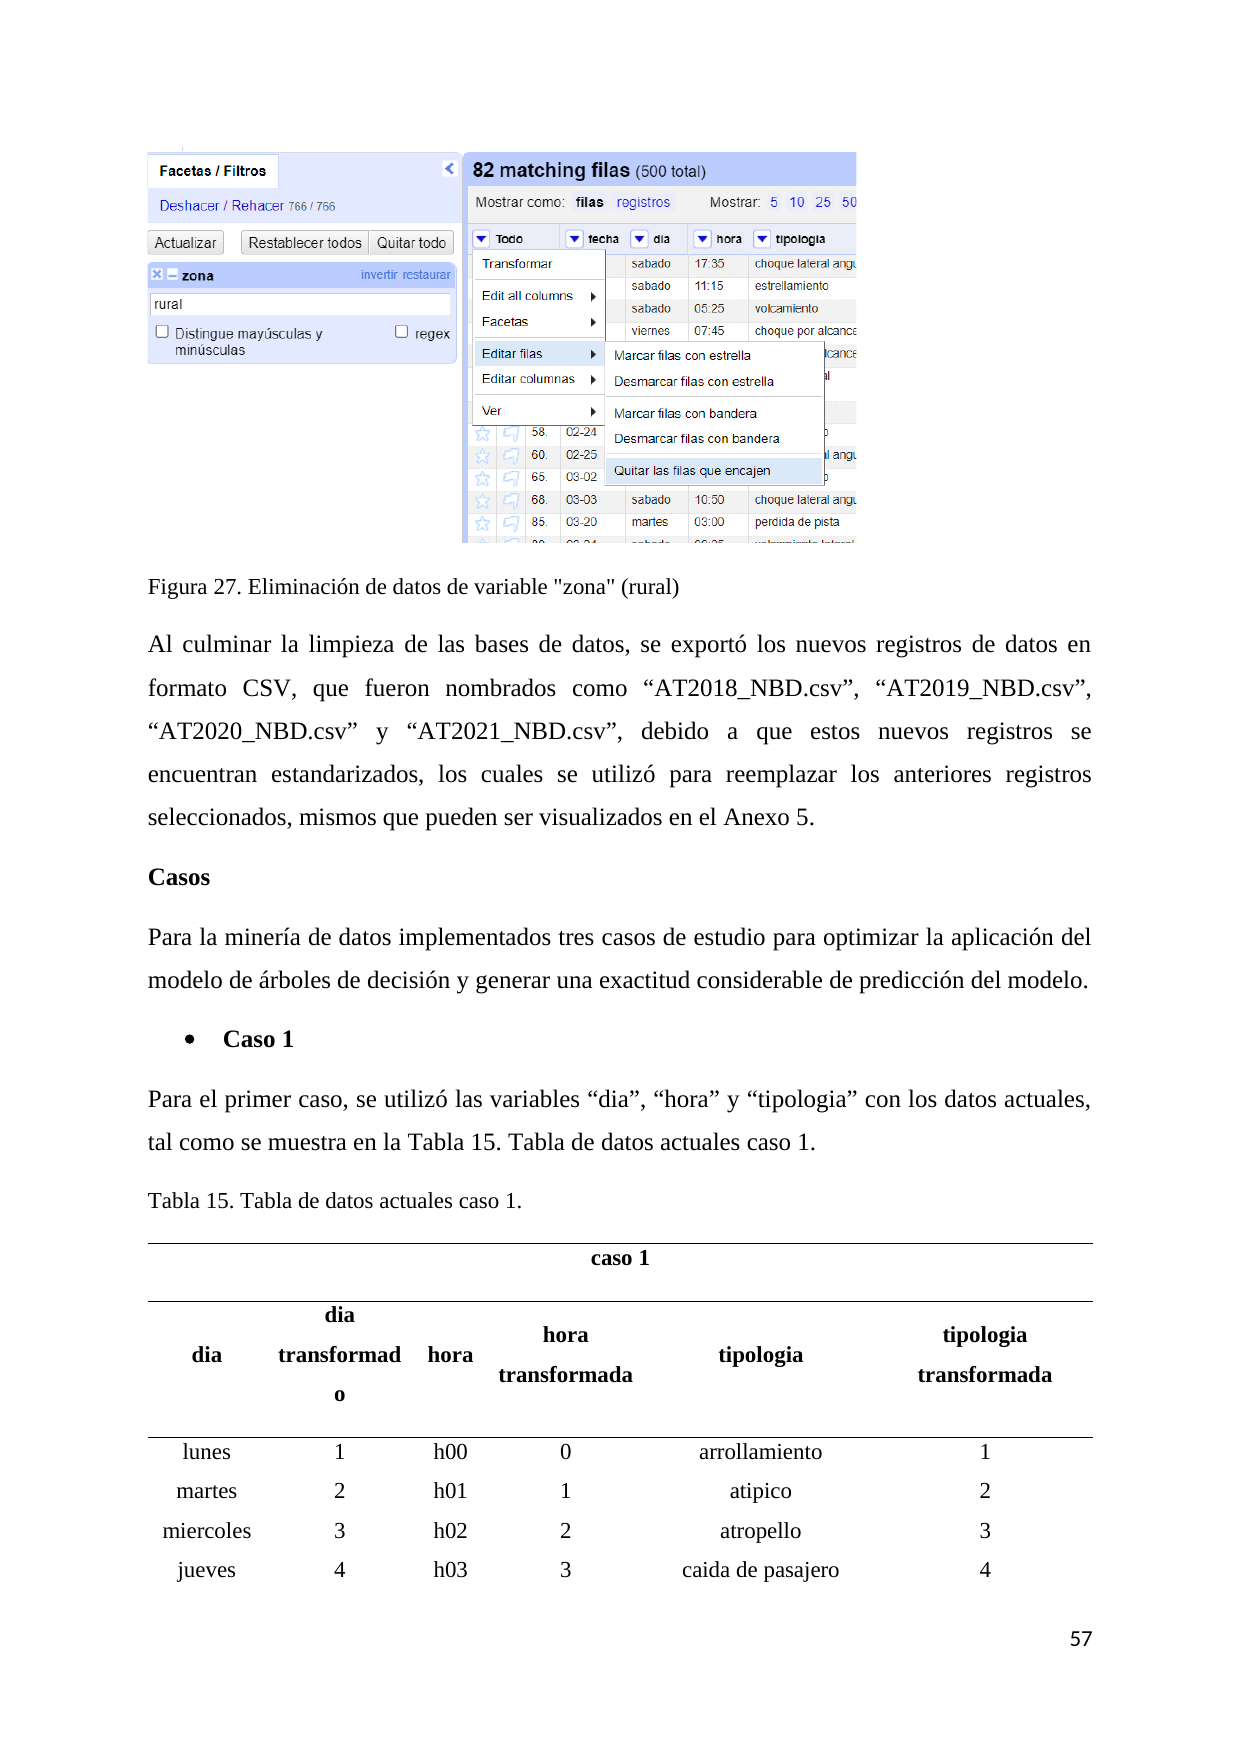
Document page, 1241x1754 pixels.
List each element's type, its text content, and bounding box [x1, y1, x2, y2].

table_cell atipico [644, 1477, 877, 1517]
table_cell arrollamiento [644, 1438, 877, 1477]
list Caso 1 [185, 1024, 1092, 1053]
table_cell h02 [414, 1517, 487, 1556]
table_cell tipologia transformada [878, 1302, 1092, 1437]
table_cell 1 [878, 1438, 1092, 1477]
table_cell 2 [878, 1477, 1092, 1517]
table_cell h03 [414, 1556, 487, 1596]
text Al culminar la limpieza de las bases de datos, se exportó los nuevos registros de datos en formato CSV, que fueron nombrados como “AT2018_NBD.csv”, “AT2019_NBD.csv”, “AT2020_NBD.csv” y “AT2021_NBD.csv”, debido a que estos nuevos registros se encuentran estandarizados, los cuales se utilizó para reemplazar los anteriores registros seleccionados, mismos que pueden ser visualizados en el Anexo 5. [148, 629, 1092, 831]
table_cell 3 [266, 1517, 414, 1556]
table_cell atropello [644, 1517, 877, 1556]
table_header caso 1 [148, 1244, 1092, 1301]
table_cell hora transformada [487, 1302, 644, 1437]
table_cell 0 [487, 1438, 644, 1477]
table_cell h01 [414, 1477, 487, 1517]
table_cell caida de pasajero [644, 1556, 877, 1596]
picture [147, 147, 857, 543]
table_cell 2 [266, 1477, 414, 1517]
text Figura 27. Eliminación de datos de variable "zona" (rural) [148, 573, 1092, 600]
table_cell dia transformado [266, 1302, 414, 1437]
table_cell 4 [878, 1556, 1092, 1596]
table_cell miercoles [148, 1517, 266, 1556]
table_cell 4 [266, 1556, 414, 1596]
table_cell 1 [487, 1477, 644, 1517]
text Tabla 15. Tabla de datos actuales caso 1. [148, 1187, 1092, 1213]
table_cell 3 [487, 1556, 644, 1596]
table_cell tipologia [644, 1302, 877, 1437]
text Para el primer caso, se utilizó las variables “dia”, “hora” y “tipologia” con los datos actuales, tal como se muestra en la Tabla 15. Tabla de datos actuales caso 1. [148, 1084, 1092, 1156]
table_cell lunes [148, 1438, 266, 1477]
table_cell jueves [148, 1556, 266, 1596]
table_cell hora [414, 1302, 487, 1437]
text Casos [148, 862, 1092, 891]
table_cell 3 [878, 1517, 1092, 1556]
table_cell martes [148, 1477, 266, 1517]
text Para la minería de datos implementados tres casos de estudio para optimizar la aplicación del modelo de árboles de decisión y generar una exactitud considerable de predicción del modelo. [148, 922, 1092, 993]
table_cell dia [148, 1302, 266, 1437]
table_cell h00 [414, 1438, 487, 1477]
table_cell 2 [487, 1517, 644, 1556]
table_cell 1 [266, 1438, 414, 1477]
